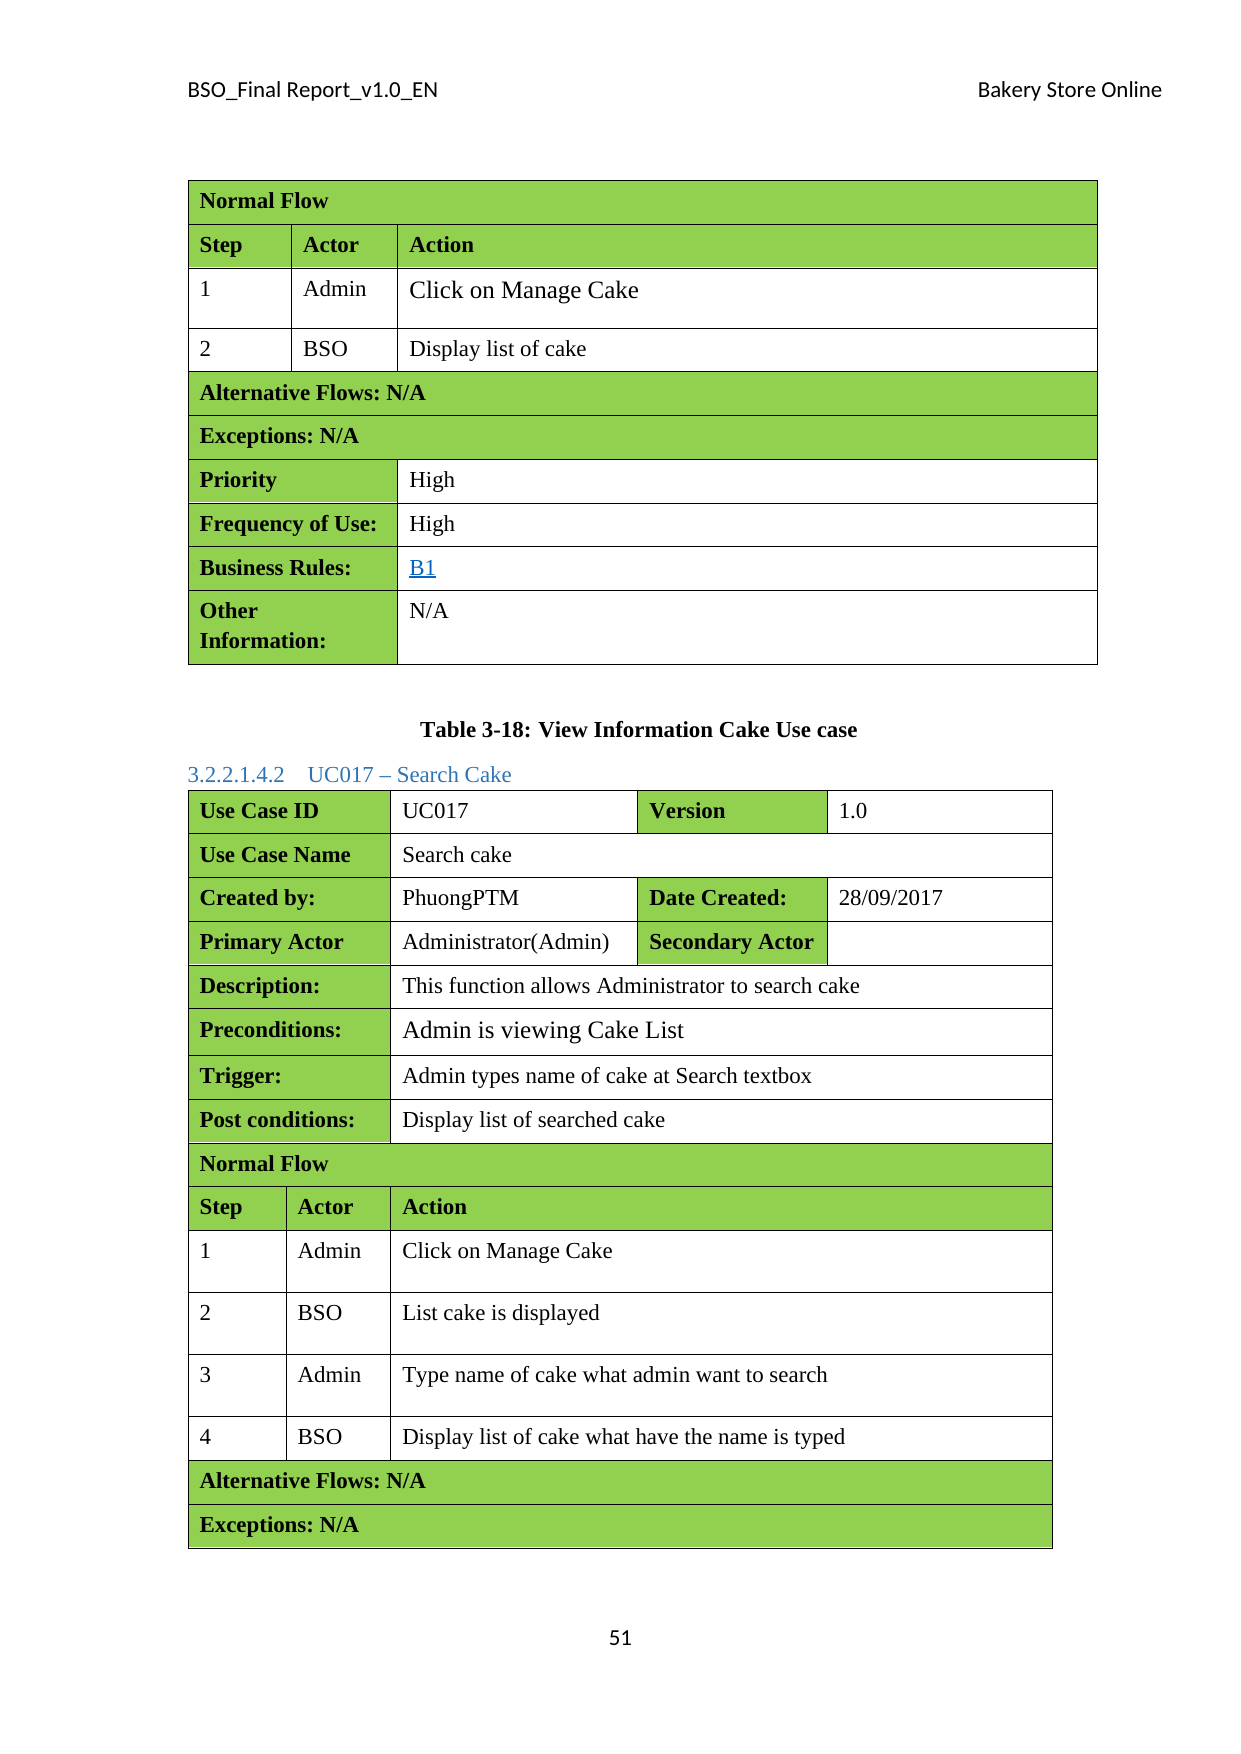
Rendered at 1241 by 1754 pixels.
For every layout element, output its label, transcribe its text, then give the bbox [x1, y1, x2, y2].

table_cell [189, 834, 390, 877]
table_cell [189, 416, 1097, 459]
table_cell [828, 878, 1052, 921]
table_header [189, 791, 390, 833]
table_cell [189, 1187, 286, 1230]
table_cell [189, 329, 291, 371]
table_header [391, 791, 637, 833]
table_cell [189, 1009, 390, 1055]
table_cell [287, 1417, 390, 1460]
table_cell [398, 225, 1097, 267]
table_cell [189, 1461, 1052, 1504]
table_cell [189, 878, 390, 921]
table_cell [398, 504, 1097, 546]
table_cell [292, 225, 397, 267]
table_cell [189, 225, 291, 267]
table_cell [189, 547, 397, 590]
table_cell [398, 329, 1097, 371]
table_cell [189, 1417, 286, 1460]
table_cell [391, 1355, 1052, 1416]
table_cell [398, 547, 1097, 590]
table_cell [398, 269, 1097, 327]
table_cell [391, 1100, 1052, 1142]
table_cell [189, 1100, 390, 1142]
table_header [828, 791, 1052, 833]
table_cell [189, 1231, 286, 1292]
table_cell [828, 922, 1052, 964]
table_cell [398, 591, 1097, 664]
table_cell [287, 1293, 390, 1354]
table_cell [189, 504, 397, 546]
subtitle UC017 – Search Cake [187, 761, 1053, 787]
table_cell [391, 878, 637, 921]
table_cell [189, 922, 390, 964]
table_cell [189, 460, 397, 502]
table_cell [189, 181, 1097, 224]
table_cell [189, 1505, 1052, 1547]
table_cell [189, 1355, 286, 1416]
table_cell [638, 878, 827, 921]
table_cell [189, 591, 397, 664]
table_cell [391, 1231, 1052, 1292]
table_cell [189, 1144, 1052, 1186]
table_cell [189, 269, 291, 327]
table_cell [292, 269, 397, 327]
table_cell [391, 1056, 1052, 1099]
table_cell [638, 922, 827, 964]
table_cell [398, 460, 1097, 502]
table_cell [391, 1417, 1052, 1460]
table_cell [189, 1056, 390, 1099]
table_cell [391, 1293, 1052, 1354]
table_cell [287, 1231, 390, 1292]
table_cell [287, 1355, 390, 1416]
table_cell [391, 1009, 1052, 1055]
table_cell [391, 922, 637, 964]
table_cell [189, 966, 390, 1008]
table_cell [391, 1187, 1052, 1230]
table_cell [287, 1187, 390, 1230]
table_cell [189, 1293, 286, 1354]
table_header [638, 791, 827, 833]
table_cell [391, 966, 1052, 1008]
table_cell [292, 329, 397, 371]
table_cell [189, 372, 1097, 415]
text View Information Cake Use case [225, 716, 1053, 742]
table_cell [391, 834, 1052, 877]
